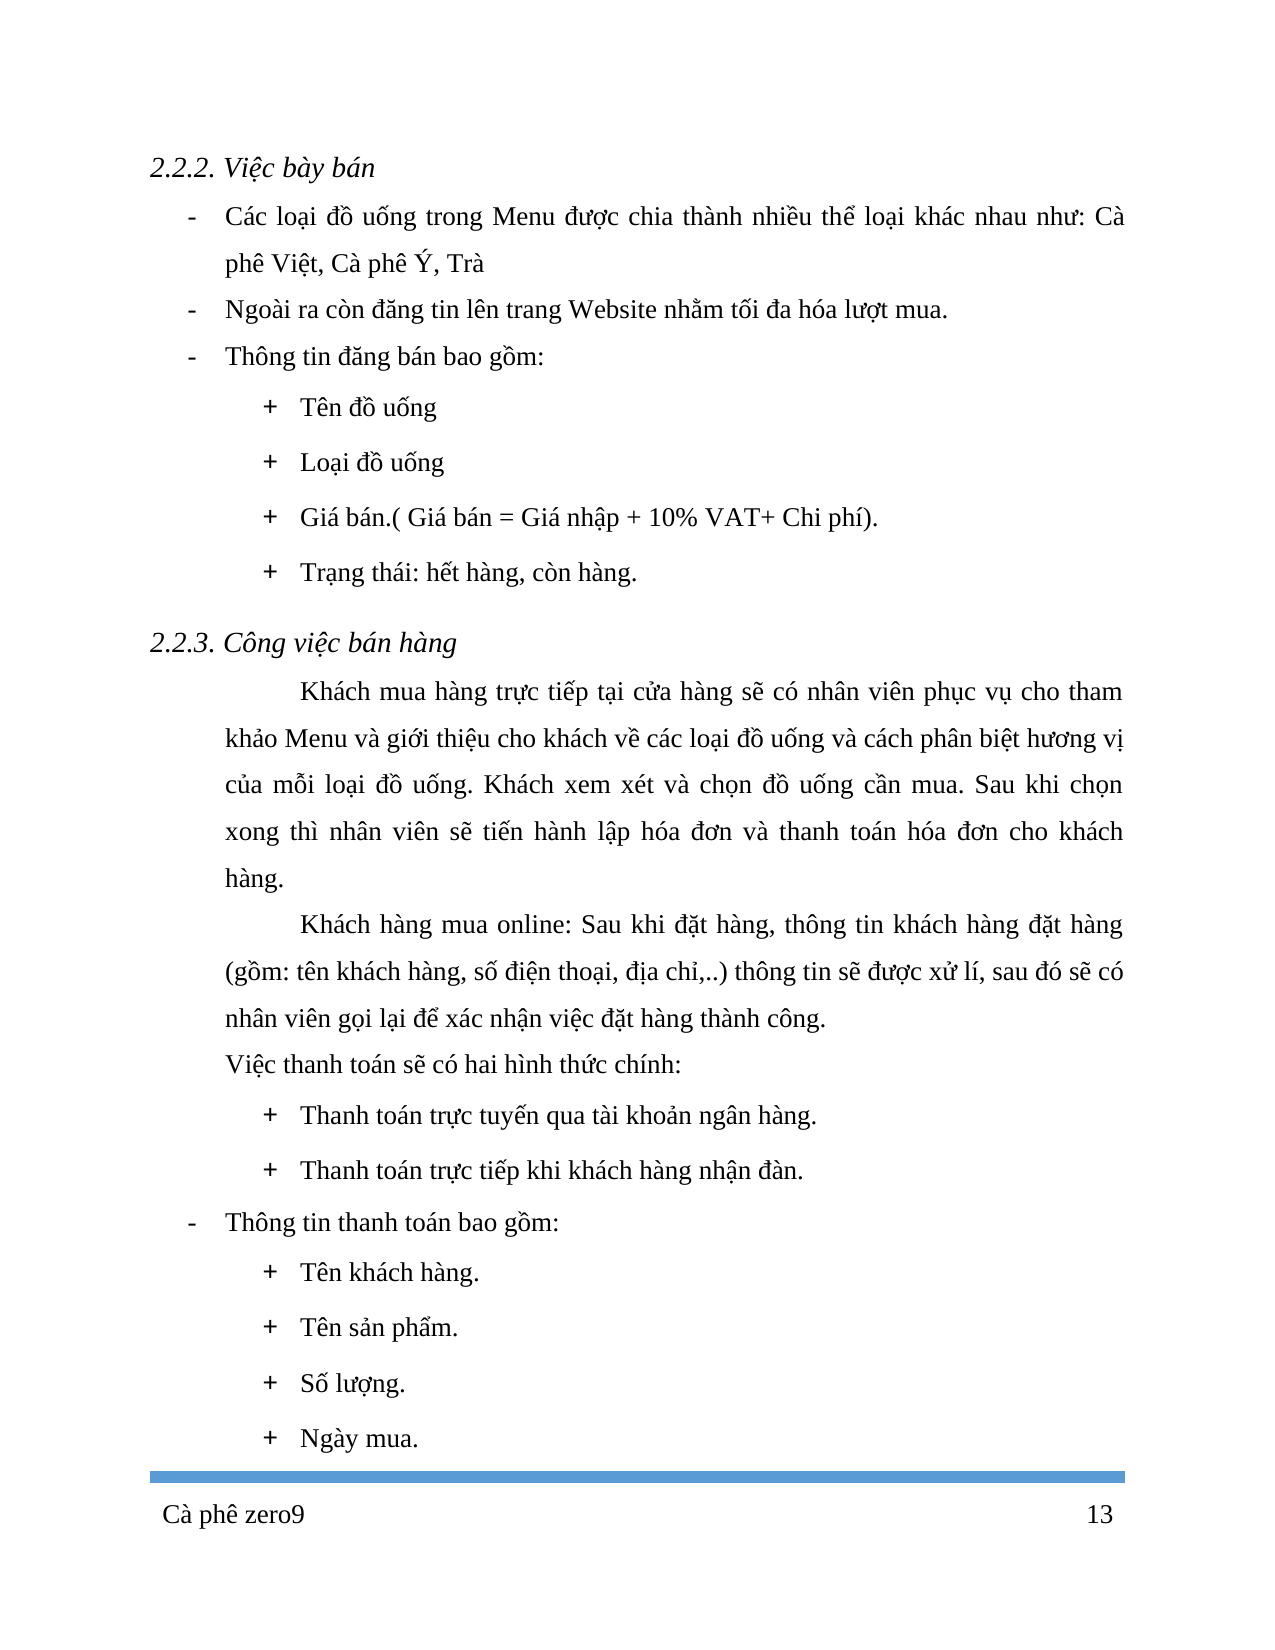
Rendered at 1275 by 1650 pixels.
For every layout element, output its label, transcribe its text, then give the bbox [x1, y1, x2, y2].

list Số lượng. [262, 1363, 1125, 1400]
list Khách hàng mua online: Sau khi đặt hàng, thông tin khách hàng đặt hàng (gồm: tên khách hàng, số điện thoại, địa chỉ,..) thông tin sẽ được xử lí, sau đó sẽ có nhân viên gọi lại để xác nhận việc đặt hàng thành công. [225, 908, 1125, 1033]
subtitle Việc bày bán [150, 150, 1125, 183]
list Thông tin thanh toán bao gồm: [187, 1206, 1125, 1237]
list Khách mua hàng trực tiếp tại cửa hàng sẽ có nhân viên phục vụ cho tham khảo Menu và giới thiệu cho khách về các loại đồ uống và cách phân biệt hương vị của mỗi loại đồ uống. Khách xem xét và chọn đồ uống cần mua. Sau khi chọn xong thì nhân viên sẽ tiến hành lập hóa đơn và thanh toán hóa đơn cho khách hàng. [225, 675, 1125, 893]
list Ngày mua. [262, 1418, 1125, 1455]
list Thông tin đăng bán bao gồm: [187, 340, 1125, 371]
list Ngoài ra còn đăng tin lên trang Website nhằm tối đa hóa lượt mua. [187, 294, 1125, 325]
list Việc thanh toán sẽ có hai hình thức chính: [225, 1048, 1125, 1080]
list Tên khách hàng. [262, 1252, 1125, 1289]
list Thanh toán trực tiếp khi khách hàng nhận đàn. [262, 1151, 1125, 1187]
list Loại đồ uống [262, 442, 1125, 479]
list Tên đồ uống [262, 387, 1125, 424]
list Trạng thái: hết hàng, còn hàng. [262, 553, 1125, 590]
list Giá bán.( Giá bán = Giá nhập + 10% VAT+ Chi phí). [262, 498, 1125, 534]
list Tên sản phẩm. [262, 1308, 1125, 1345]
subtitle Công việc bán hàng [150, 625, 1125, 658]
list Thanh toán trực tuyến qua tài khoản ngân hàng. [262, 1095, 1125, 1132]
list Các loại đồ uống trong Menu được chia thành nhiều thể loại khác nhau như: Cà phê Việt, Cà phê Ý, Trà [187, 200, 1125, 278]
